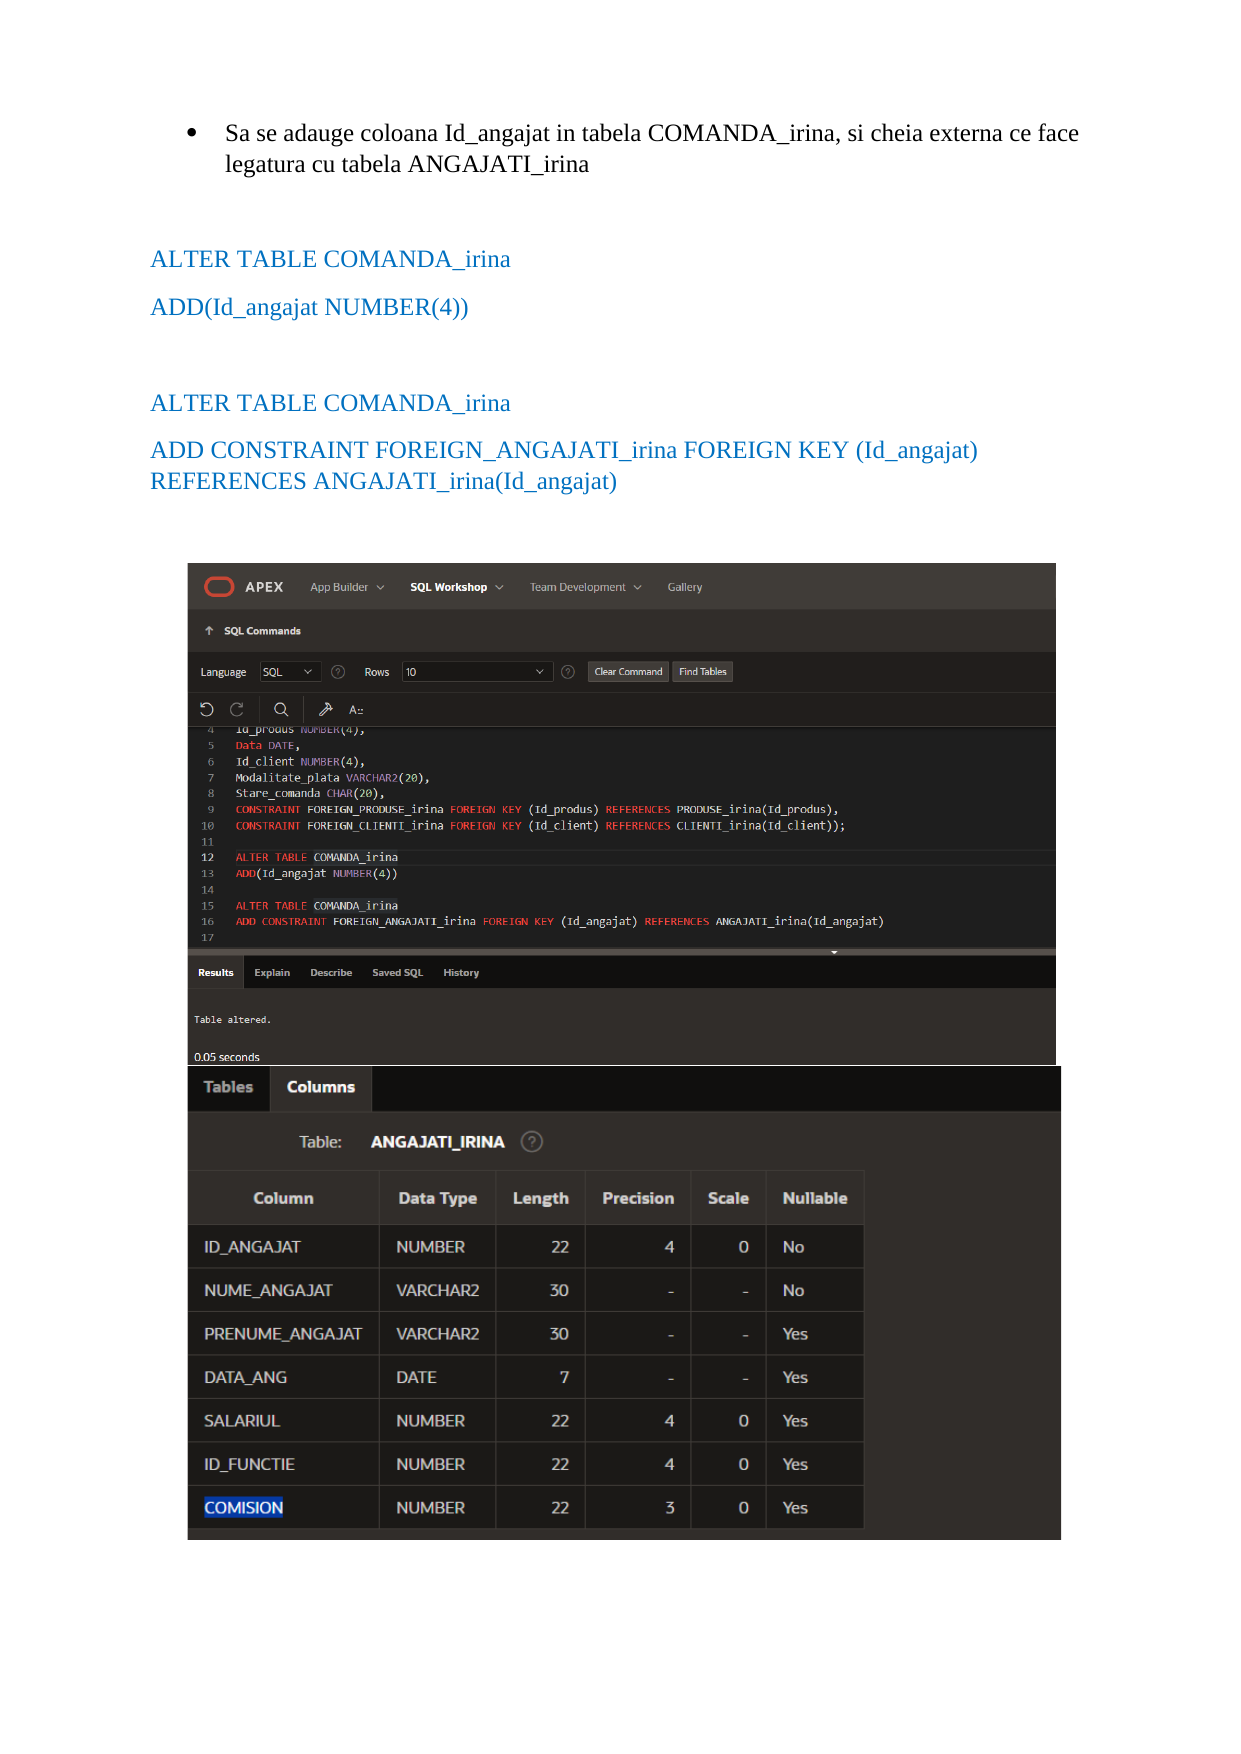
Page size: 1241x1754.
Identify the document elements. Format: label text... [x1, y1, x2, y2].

text ADD CONSTRAINT FOREIGN_ANGAJATI_irina FOREIGN KEY (Id_angajat) REFERENCES ANGAJATI_irina(Id_angajat) [150, 435, 1090, 495]
list Sa se adauge coloana Id_angajat in tabela COMANDA_irina, si cheia externa ce face legatura cu tabela ANGAJATI_irina [187, 118, 1090, 178]
text ALTER TABLE COMANDA_irina [150, 244, 1090, 273]
text ALTER TABLE COMANDA_irina [150, 388, 1090, 416]
picture [187, 1066, 1062, 1540]
text ADD(Id_angajat NUMBER(4)) [150, 292, 1090, 321]
picture [187, 561, 1056, 1065]
